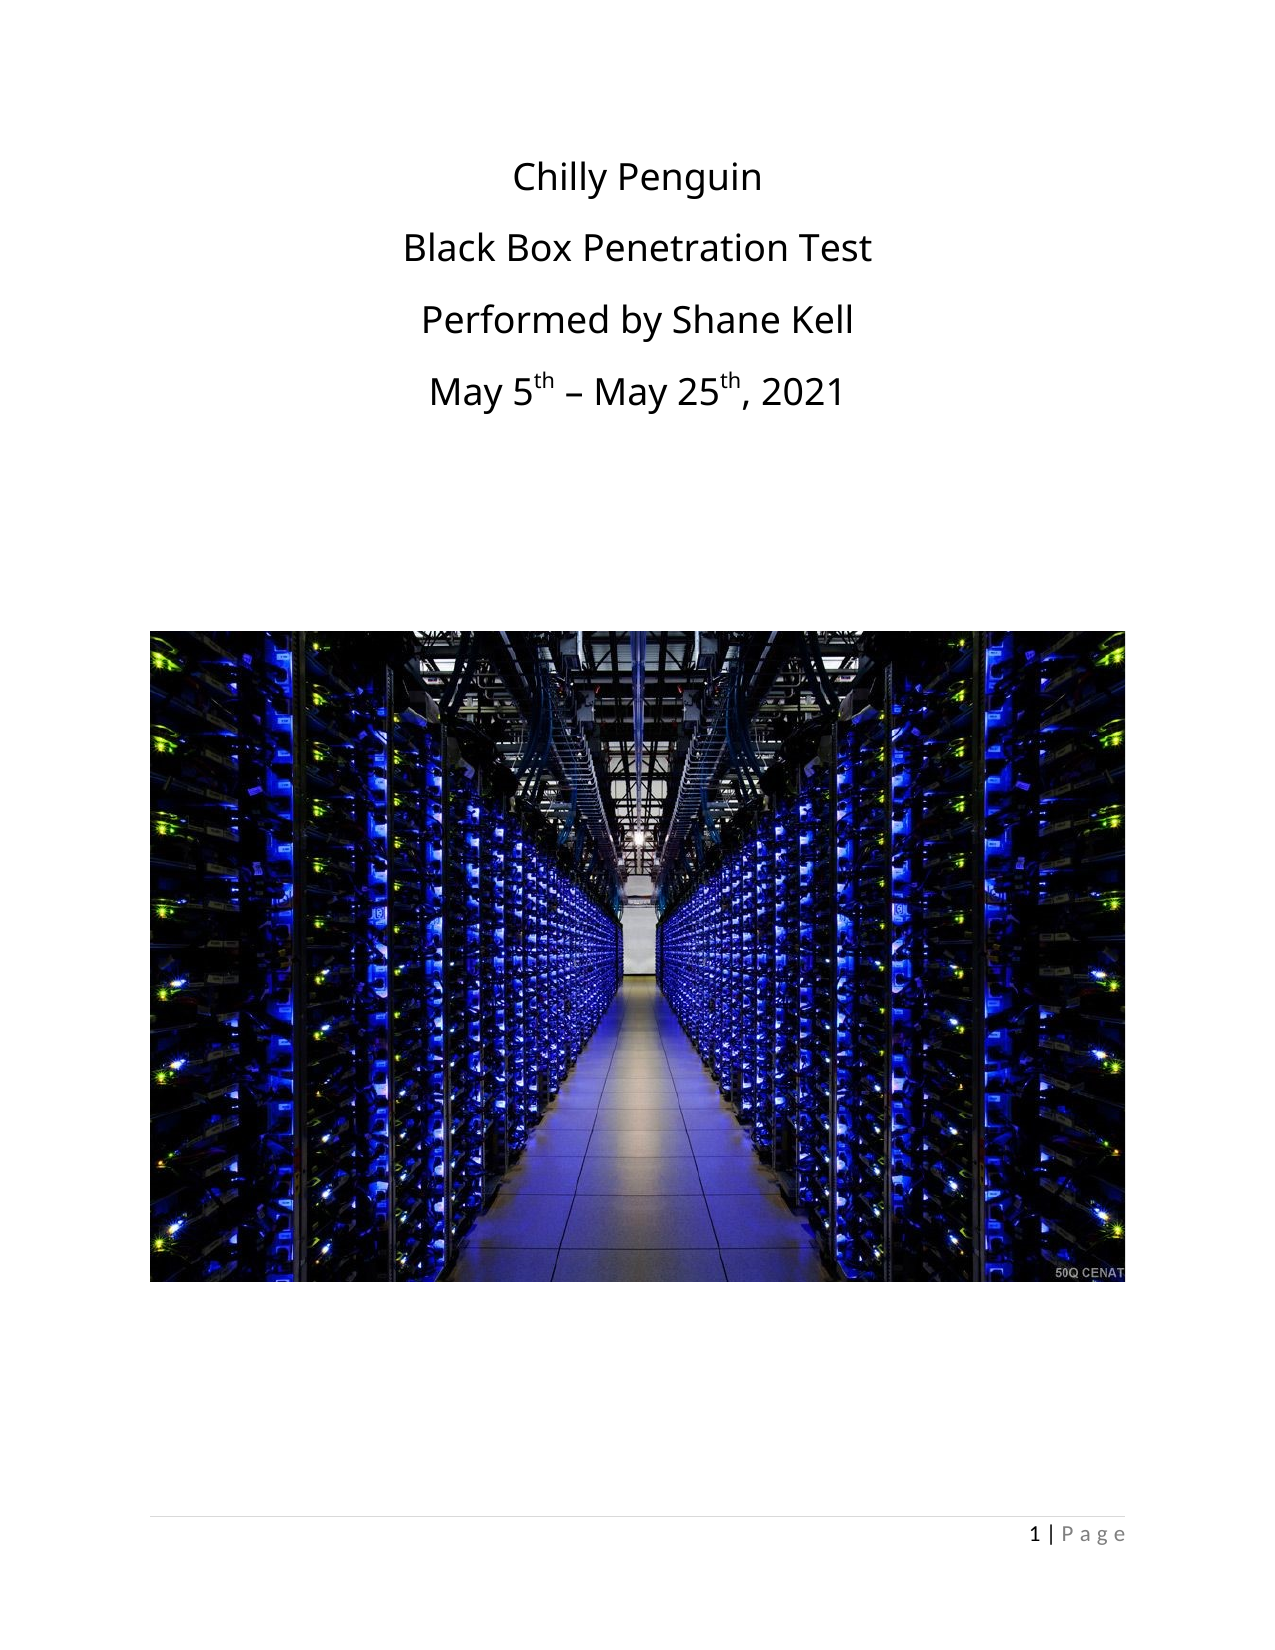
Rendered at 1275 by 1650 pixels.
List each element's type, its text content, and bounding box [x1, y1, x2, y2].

text Chilly Penguin [150, 150, 1125, 201]
picture [150, 631, 1125, 1282]
text May 5th – May 25th, 2021 [150, 365, 1125, 416]
text Black Box Penetration Test [150, 222, 1125, 273]
text Performed by Shane Kell [150, 293, 1125, 344]
